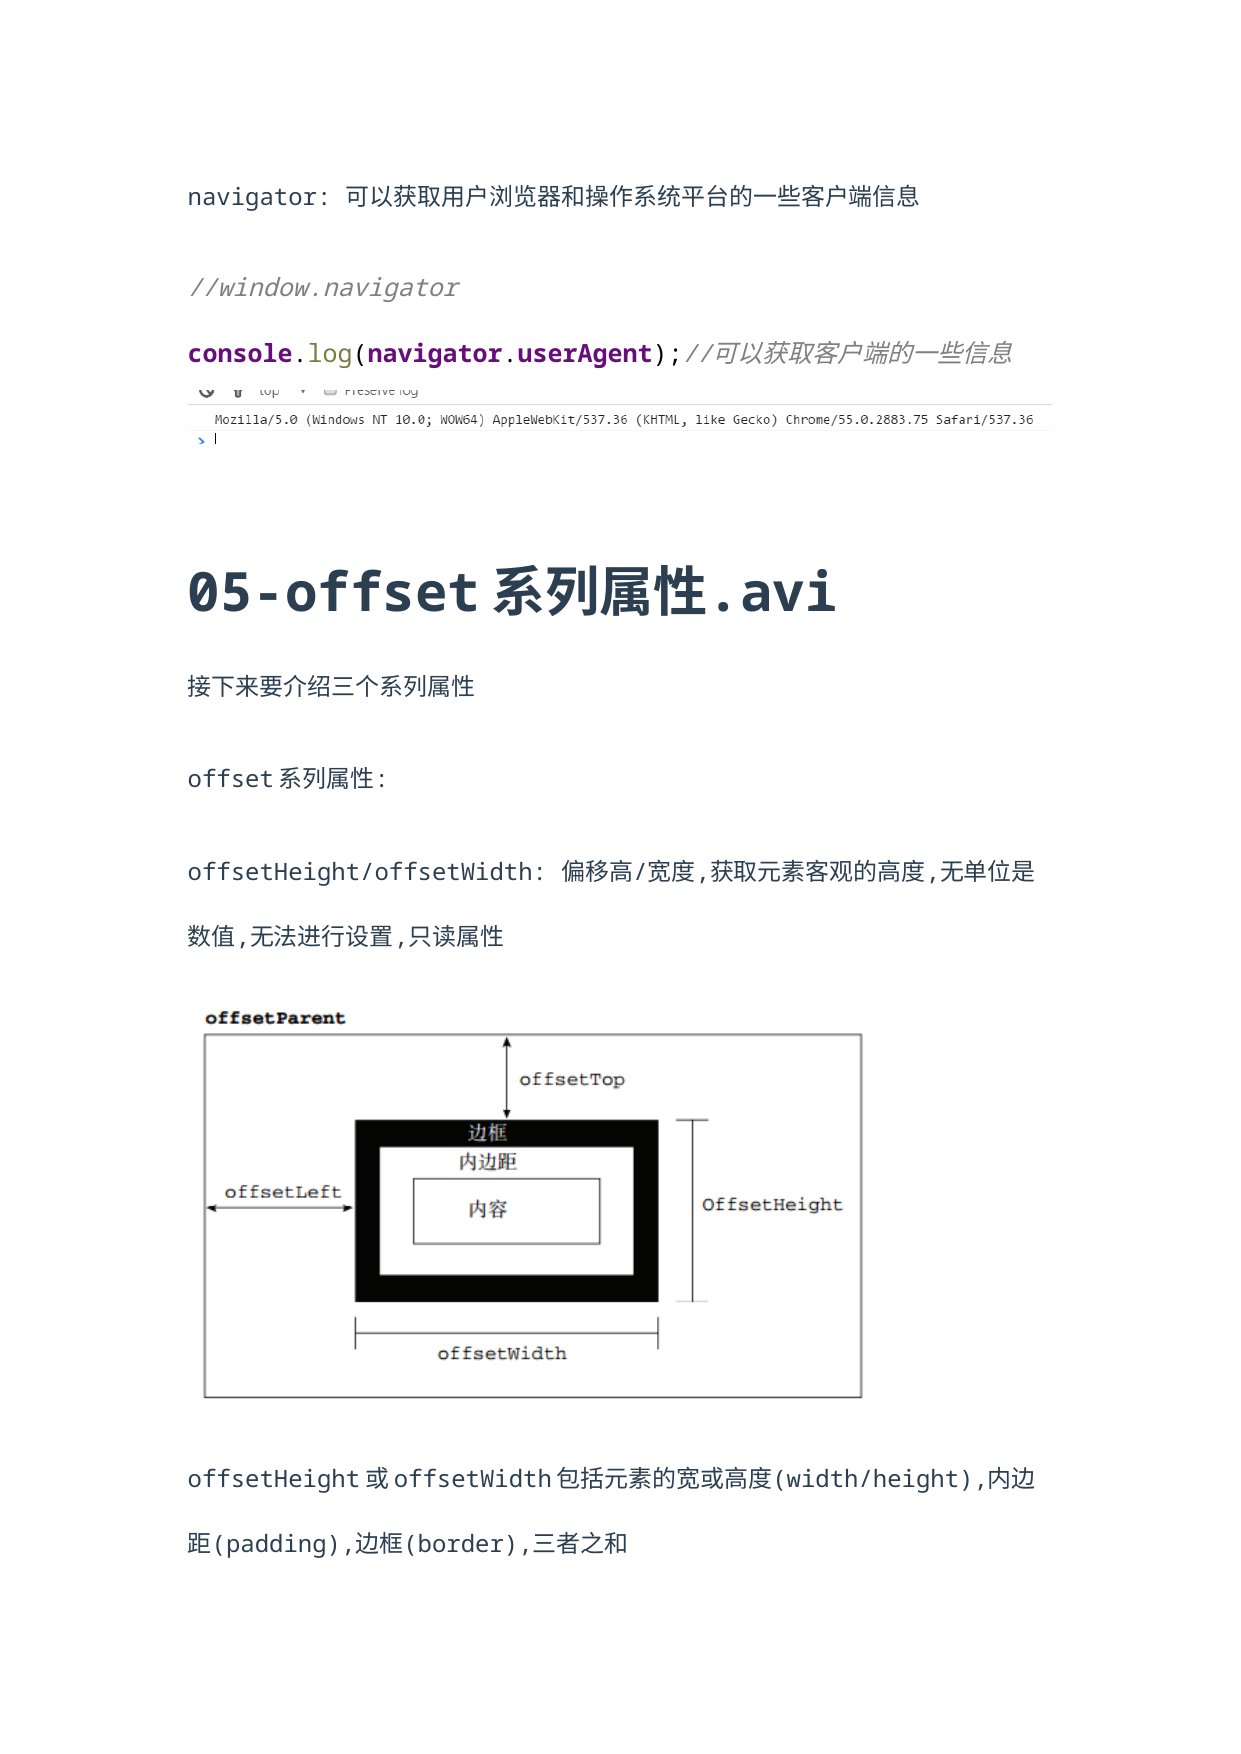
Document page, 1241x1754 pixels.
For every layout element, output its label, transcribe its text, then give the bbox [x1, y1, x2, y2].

text 接下来要介绍三个系列属性 [187, 652, 1053, 717]
text offsetHeight或offsetWidth包括元素的宽或高度(width/height),内边距(padding),边框(border),三者之和 [187, 1444, 1053, 1574]
text navigator: 可以获取用户浏览器和操作系统平台的一些客户端信息 [187, 162, 1053, 227]
picture [187, 997, 878, 1415]
picture [187, 390, 1053, 444]
text 05-offset系列属性.avi [187, 539, 1053, 637]
text //window.navigator console.log(navigator.userAgent);//可以获取客户端的一些信息 [187, 254, 1053, 384]
text offsetHeight/offsetWidth: 偏移高/宽度,获取元素客观的高度,无单位是数值,无法进行设置,只读属性 [187, 837, 1053, 967]
text offset系列属性: [187, 744, 1053, 809]
